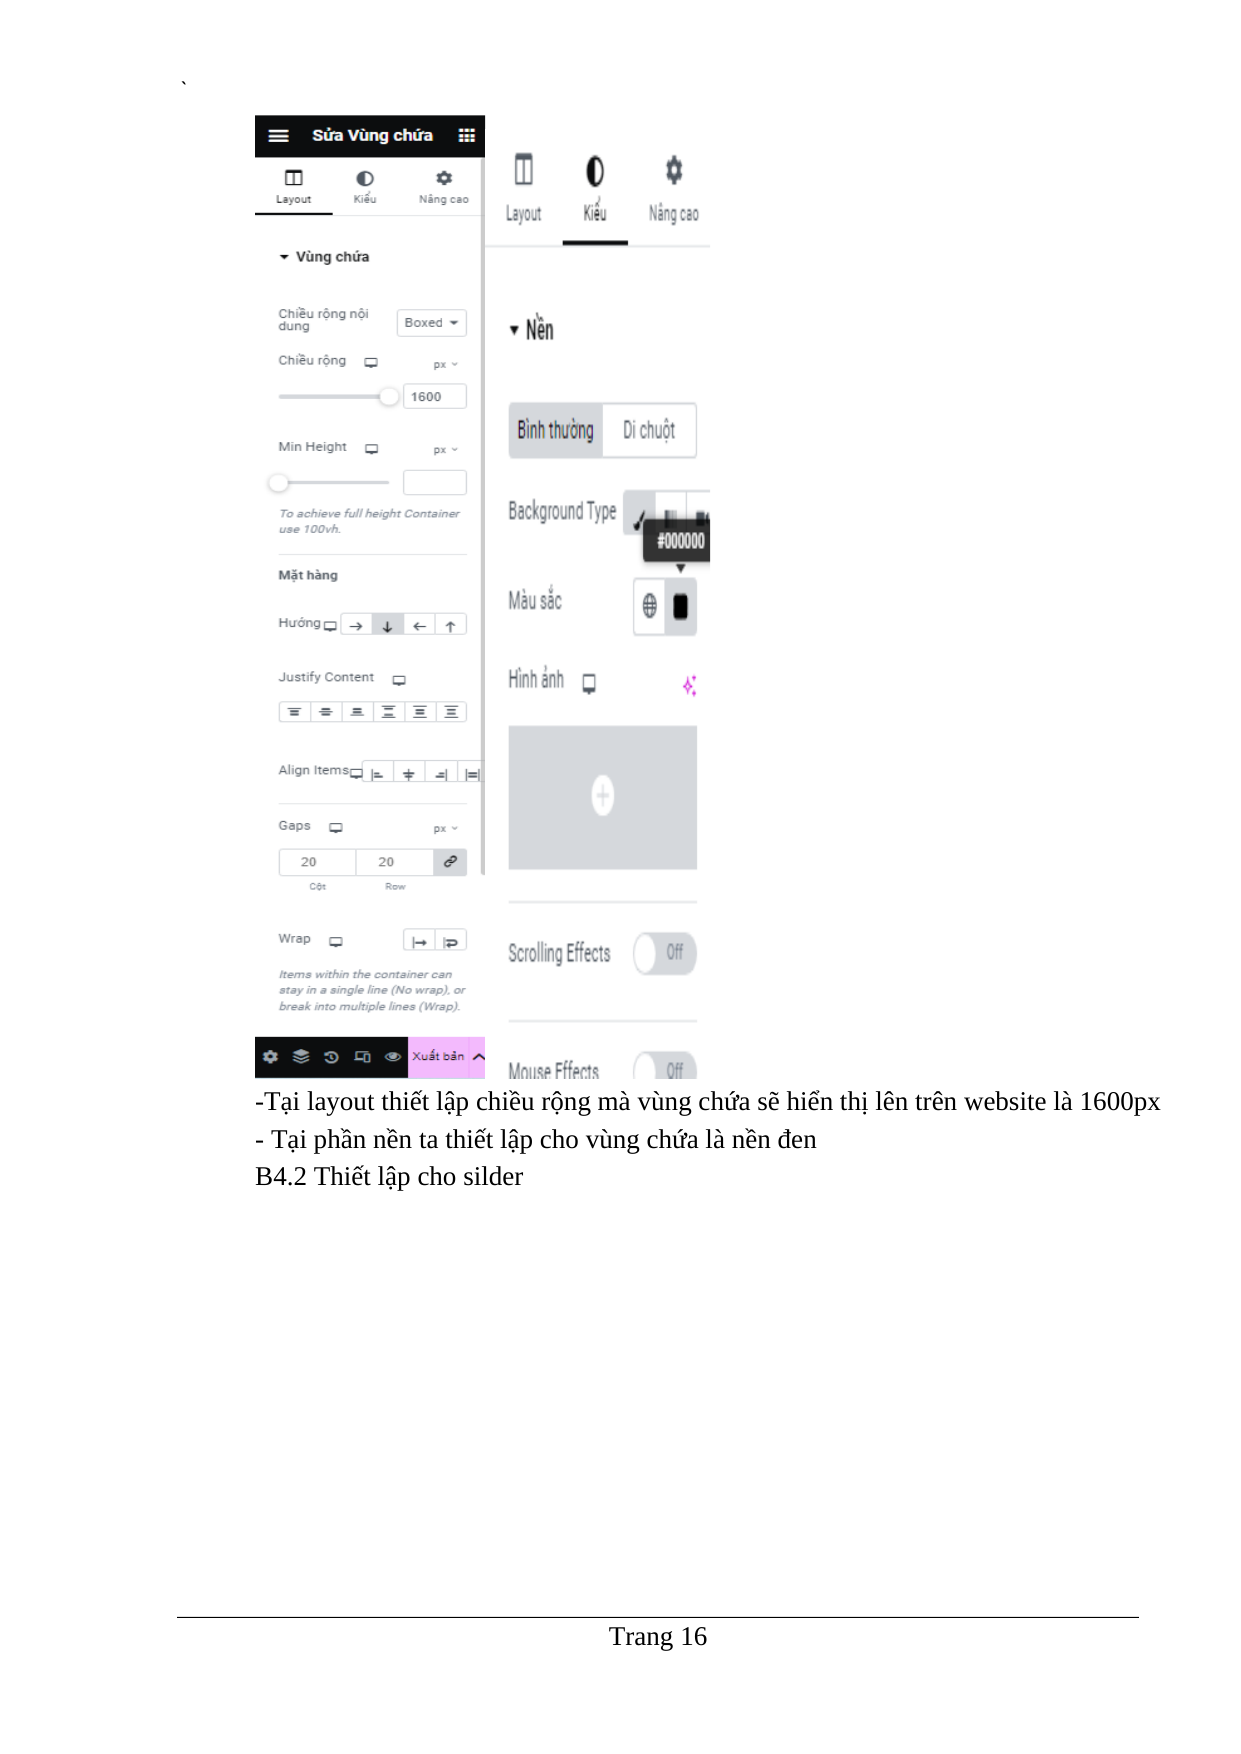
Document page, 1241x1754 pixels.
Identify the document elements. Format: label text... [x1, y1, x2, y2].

text - Tại phần nền ta thiết lập cho vùng chứa là nền đen [255, 1123, 1192, 1154]
text -Tại layout thiết lập chiều rộng mà vùng chứa sẽ hiển thị lên trên website là 1600px [255, 1085, 1192, 1116]
text B4.2 Thiết lập cho silder [255, 1160, 1192, 1191]
picture [255, 102, 711, 1079]
